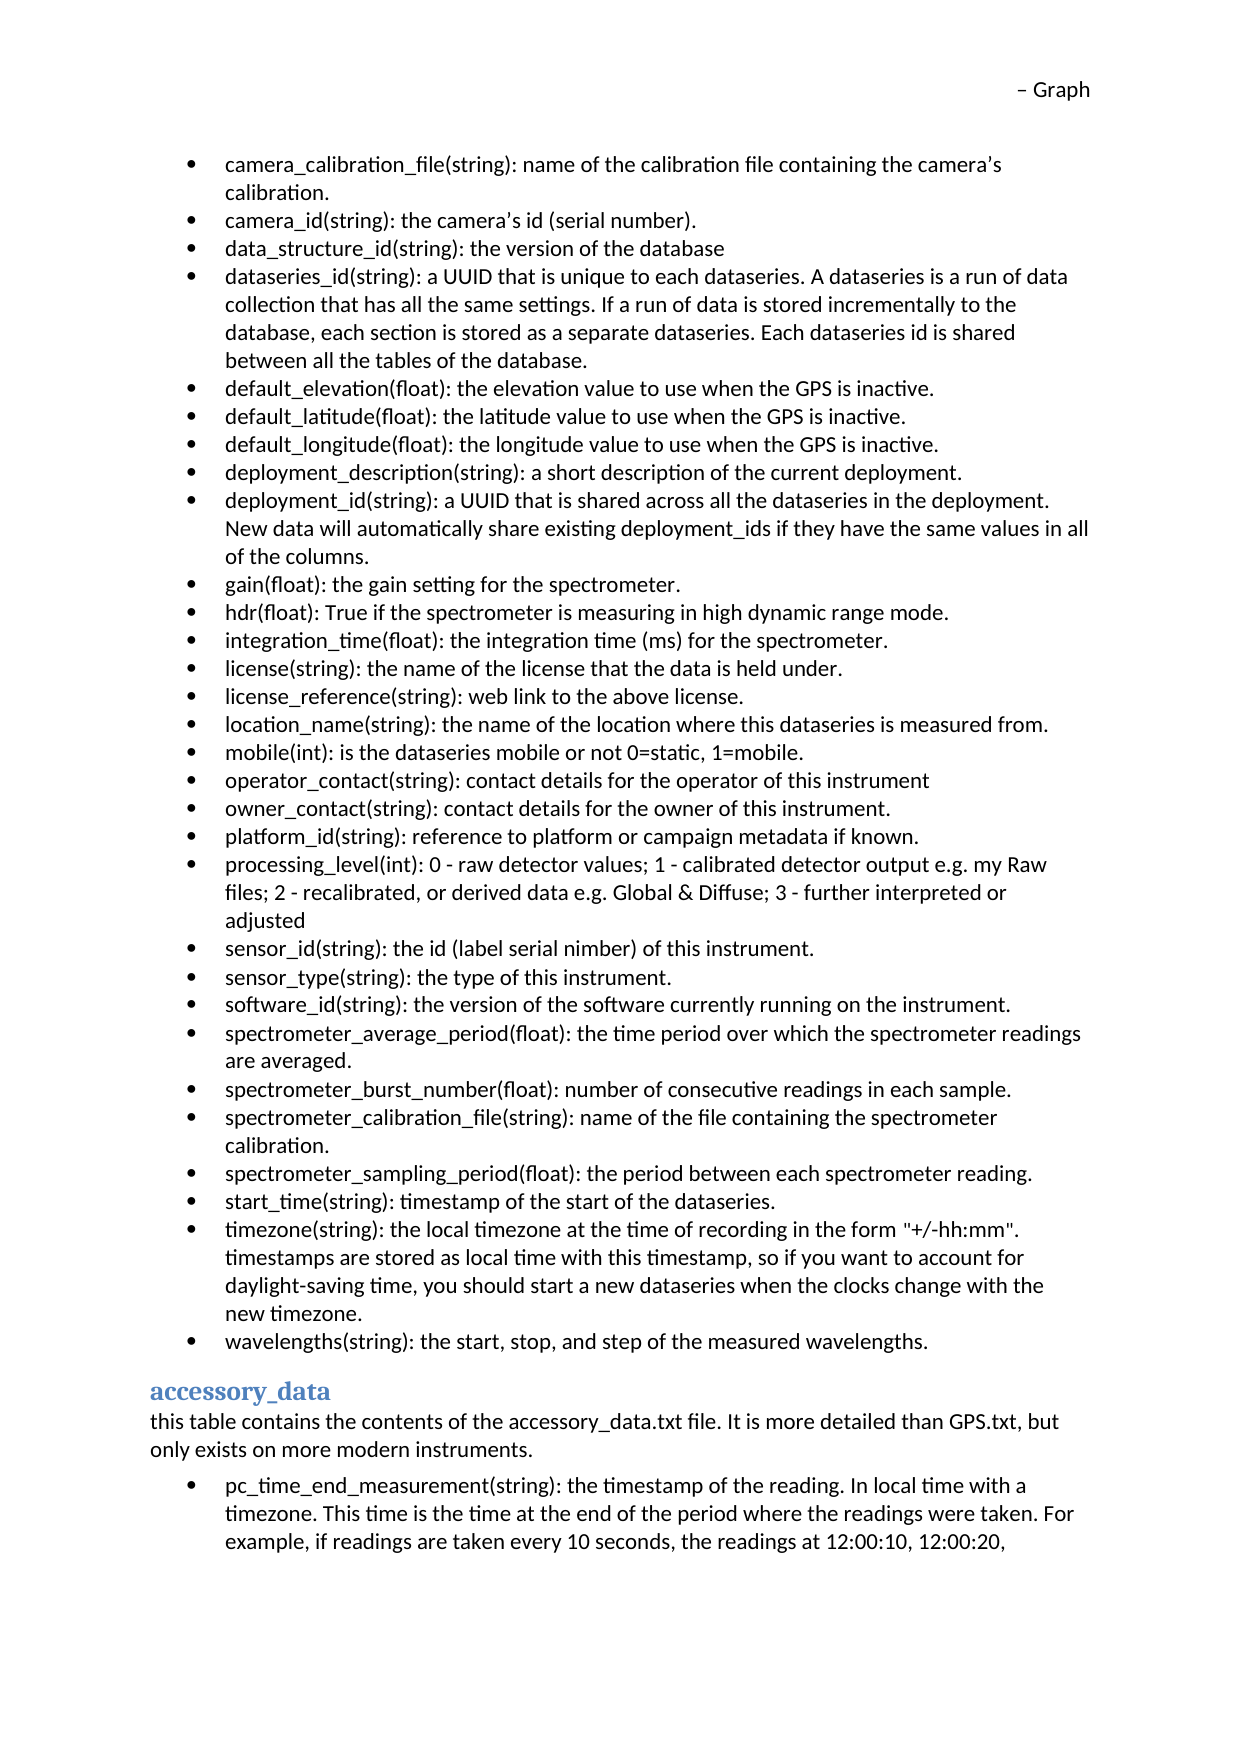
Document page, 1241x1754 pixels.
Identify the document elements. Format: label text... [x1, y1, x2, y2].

list timezone(string): the local timezone at the time of recording in the form "+/-hh:mm". timestamps are stored as local time with this timestamp, so if you want to account for daylight-saving time, you should start a new dataseries when the clocks change with the new timezone. [187, 1215, 1090, 1327]
list spectrometer_burst_number(float): number of consecutive readings in each sample. [187, 1075, 1090, 1103]
list wavelengths(string): the start, stop, and step of the measured wavelengths. [187, 1327, 1090, 1355]
list spectrometer_calibration_file(string): name of the file containing the spectrometer calibration. [187, 1103, 1090, 1159]
subtitle accessory_data [150, 1376, 1090, 1407]
list integration_time(float): the integration time (ms) for the spectrometer. [187, 626, 1090, 654]
list software_id(string): the version of the software currently running on the instrument. [187, 991, 1090, 1019]
list start_time(string): timestamp of the start of the dataseries. [187, 1187, 1090, 1215]
list data_structure_id(string): the version of the database [187, 234, 1090, 262]
list spectrometer_average_period(float): the time period over which the spectrometer readings are averaged. [187, 1019, 1090, 1075]
list hdr(float): True if the spectrometer is measuring in high dynamic range mode. [187, 598, 1090, 626]
list camera_calibration_file(string): name of the calibration file containing the camera’s calibration. [187, 150, 1090, 206]
list operator_contact(string): contact details for the operator of this instrument [187, 766, 1090, 794]
list default_latitude(float): the latitude value to use when the GPS is inactive. [187, 402, 1090, 430]
list processing_level(int): 0 - raw detector values; 1 - calibrated detector output e.g. my Raw files; 2 - recalibrated, or derived data e.g. Global & Diffuse; 3 - further interpreted or adjusted [187, 851, 1090, 934]
list owner_contact(string): contact details for the owner of this instrument. [187, 794, 1090, 822]
list sensor_id(string): the id (label serial nimber) of this instrument. [187, 934, 1090, 963]
list license_reference(string): web link to the above license. [187, 682, 1090, 710]
list deployment_id(string): a UUID that is shared across all the dataseries in the deployment. New data will automatically share existing deployment_ids if they have the same values in all of the columns. [187, 486, 1090, 570]
list spectrometer_sampling_period(float): the period between each spectrometer reading. [187, 1159, 1090, 1187]
list sensor_type(string): the type of this instrument. [187, 963, 1090, 991]
list license(string): the name of the license that the data is held under. [187, 654, 1090, 682]
list camera_id(string): the camera’s id (serial number). [187, 206, 1090, 234]
list mobile(int): is the dataseries mobile or not 0=static, 1=mobile. [187, 738, 1090, 766]
list deployment_description(string): a short description of the current deployment. [187, 458, 1090, 486]
list default_elevation(float): the elevation value to use when the GPS is inactive. [187, 374, 1090, 402]
list dataseries_id(string): a UUID that is unique to each dataseries. A dataseries is a run of data collection that has all the same settings. If a run of data is stored incrementally to the database, each section is stored as a separate dataseries. Each dataseries id is shared between all the tables of the database. [187, 262, 1090, 374]
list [187, 1471, 1090, 1555]
list platform_id(string): reference to platform or campaign metadata if known. [187, 822, 1090, 851]
list location_name(string): the name of the location where this dataseries is measured from. [187, 710, 1090, 738]
text this table contains the contents of the accessory_data.txt file. It is more detailed than GPS.txt, but only exists on more modern instruments. [150, 1407, 1090, 1463]
list default_longitude(float): the longitude value to use when the GPS is inactive. [187, 430, 1090, 458]
list gain(float): the gain setting for the spectrometer. [187, 570, 1090, 598]
